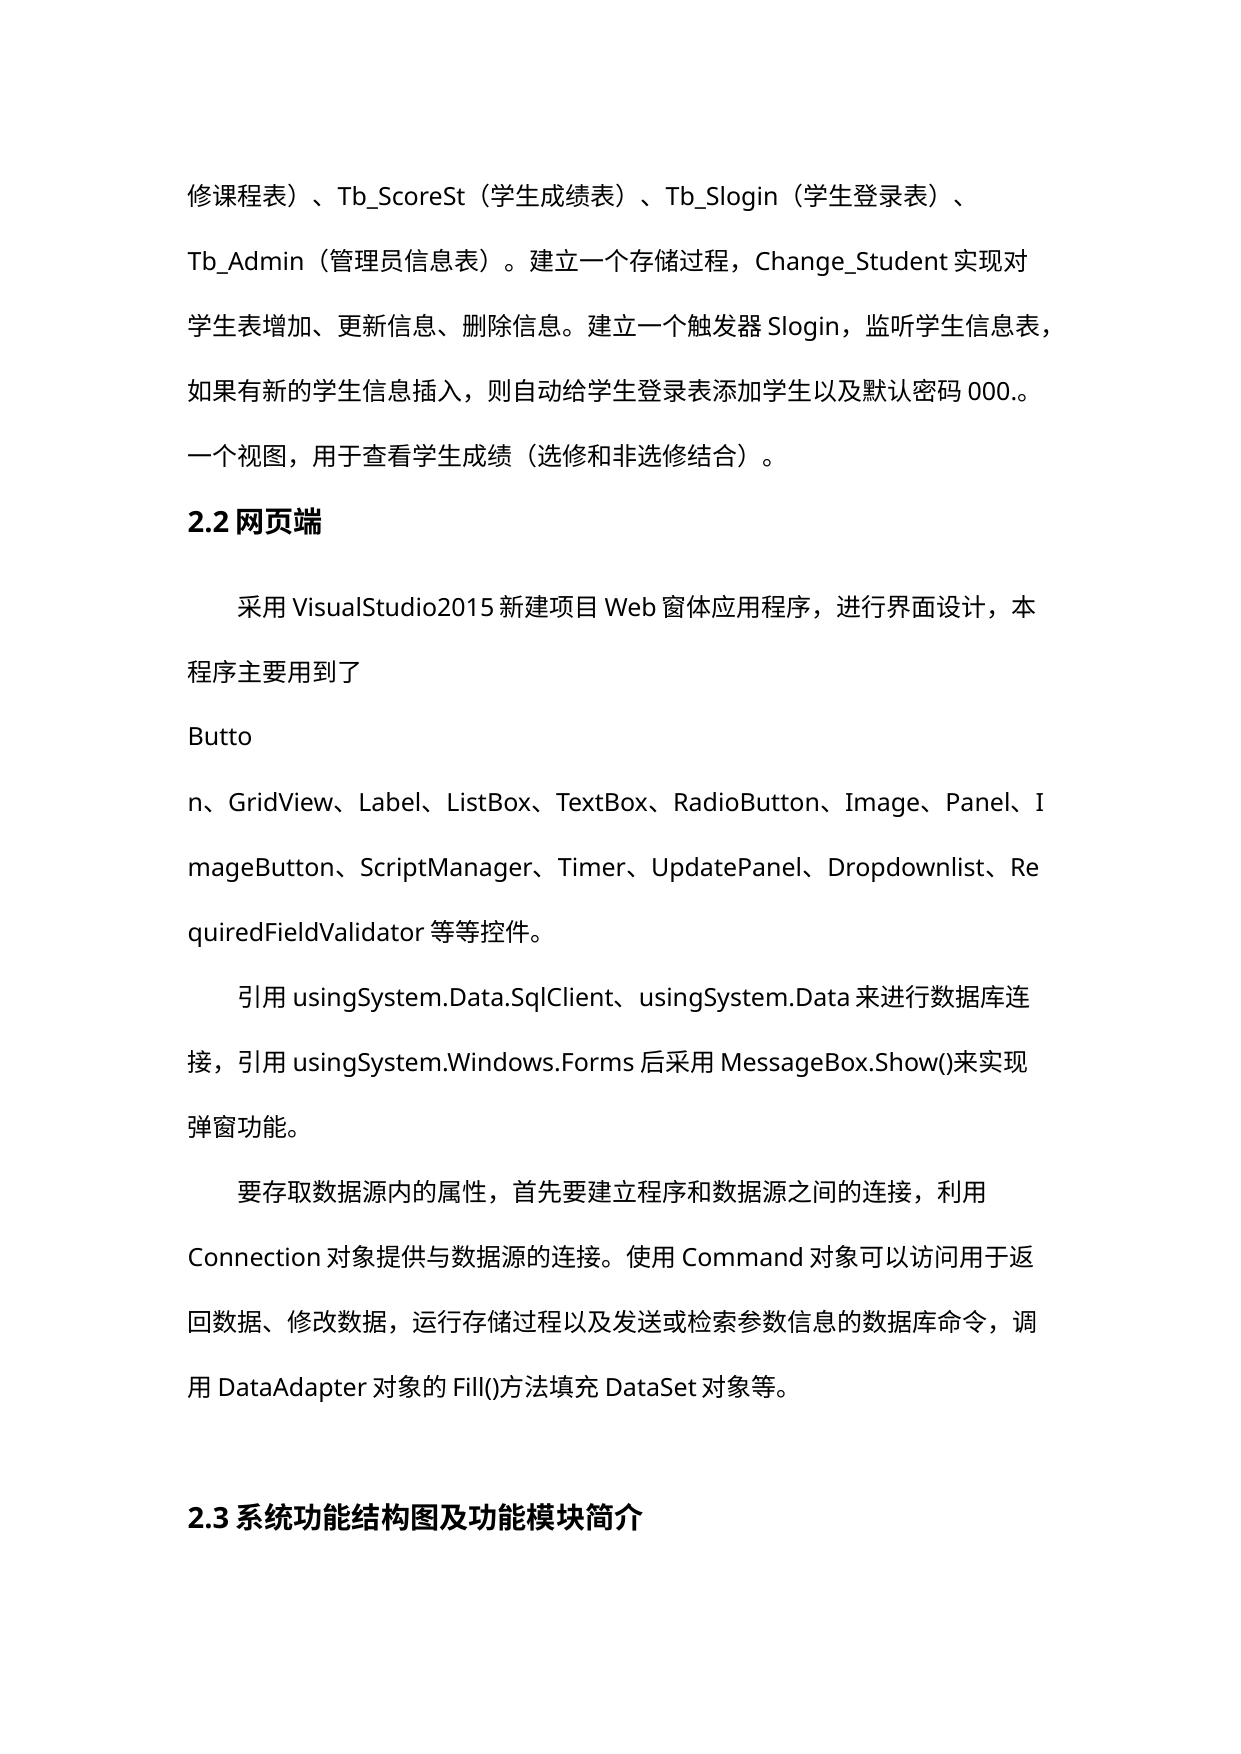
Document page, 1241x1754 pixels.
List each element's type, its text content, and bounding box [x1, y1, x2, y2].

list 要存取数据源内的属性，首先要建立程序和数据源之间的连接，利用Connection对象提供与数据源的连接。使用Command对象可以访问用于返回数据、修改数据，运行存储过程以及发送或检索参数信息的数据库命令，调用DataAdapter对象的Fill()方法填充DataSet对象等。 [187, 1158, 1053, 1418]
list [187, 162, 1053, 487]
subtitle 2.2网页端 [187, 487, 1053, 552]
list 引用usingSystem.Data.SqlClient、usingSystem.Data来进行数据库连接，引用usingSystem.Windows.Forms后采用MessageBox.Show()来实现弹窗功能。 [187, 963, 1053, 1158]
subtitle 2.3系统功能结构图及功能模块简介 [187, 1483, 1053, 1548]
list 采用VisualStudio2015新建项目Web窗体应用程序，进行界面设计，本程序主要用到了Button、GridView、Label、ListBox、TextBox、RadioButton、Image、Panel、ImageButton、ScriptManager、Timer、UpdatePanel、Dropdownlist、RequiredFieldValidator等等控件。 [187, 573, 1053, 963]
